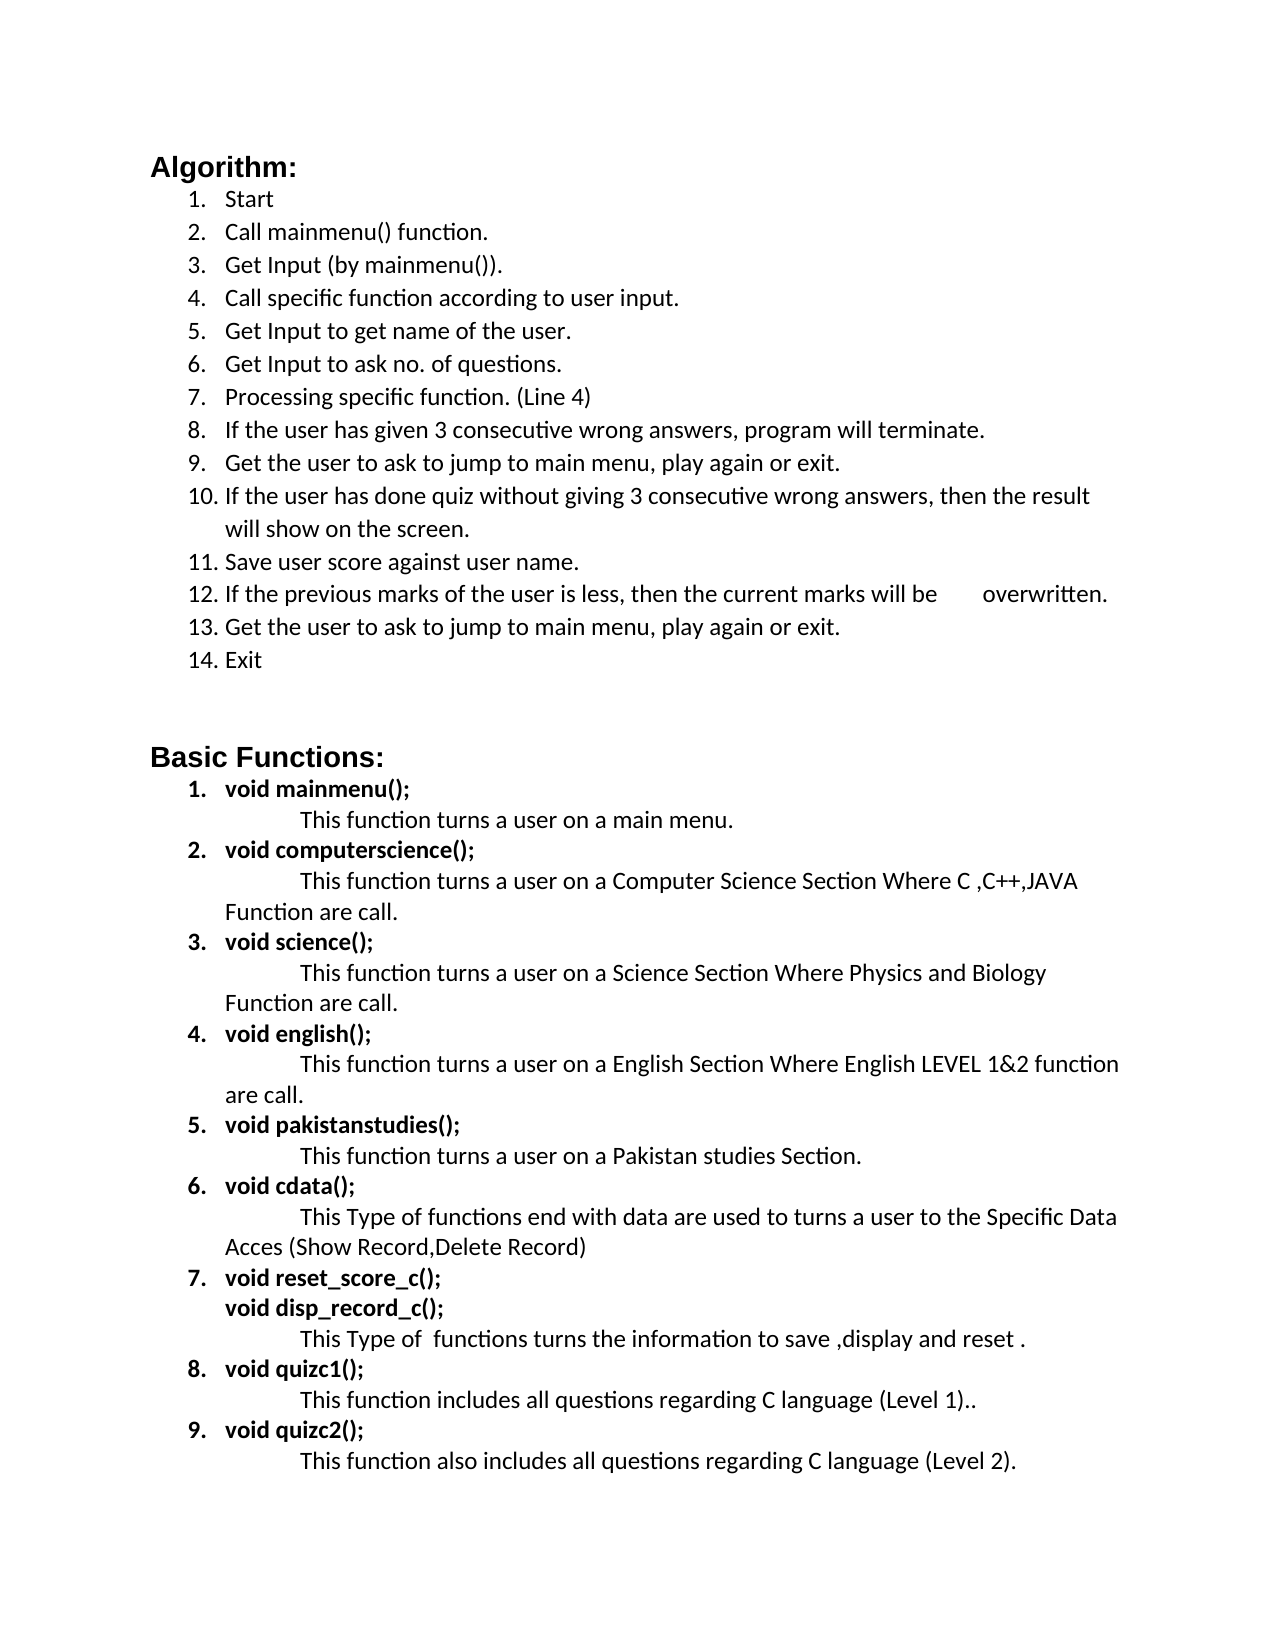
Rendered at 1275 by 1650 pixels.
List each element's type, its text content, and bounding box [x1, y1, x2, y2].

list void disp_record_c(); [225, 1292, 1125, 1323]
list void reset_score_c(); [187, 1262, 1125, 1292]
list Processing specific function. (Line 4) [187, 381, 1125, 412]
list This function turns a user on a main menu. [225, 804, 1125, 834]
list Get Input (by mainmenu()). [187, 249, 1125, 280]
list This function turns a user on a Pakistan studies Section. [225, 1140, 1125, 1170]
list Get Input to get name of the user. [187, 315, 1125, 346]
list Save user score against user name. [187, 546, 1125, 576]
list Exit [187, 644, 1125, 675]
list Get the user to ask to jump to main menu, play again or exit. [187, 447, 1125, 477]
list Get the user to ask to jump to main menu, play again or exit. [187, 611, 1125, 642]
list Start [187, 183, 1125, 214]
list This function also includes all questions regarding C language (Level 2). [225, 1445, 1125, 1476]
list This function turns a user on a Computer Science Section Where C ,C++,JAVA Function are call. [225, 865, 1125, 926]
list This function turns a user on a Science Section Where Physics and Biology Function are call. [225, 957, 1125, 1018]
list void cdata(); [187, 1170, 1125, 1201]
list This function turns a user on a English Section Where English LEVEL 1&2 function are call. [225, 1048, 1125, 1109]
list If the previous marks of the user is less, then the current marks will be overwritten. [187, 578, 1125, 609]
list If the user has done quiz without giving 3 consecutive wrong answers, then the result will show on the screen. [187, 480, 1125, 543]
list If the user has given 3 consecutive wrong answers, program will terminate. [187, 414, 1125, 444]
list void mainmenu(); [187, 773, 1125, 804]
text Algorithm: [150, 150, 1125, 183]
list This Type of functions turns the information to save ,display and reset . [225, 1323, 1125, 1353]
list void pakistanstudies(); [187, 1109, 1125, 1140]
list Call specific function according to user input. [187, 282, 1125, 313]
list void quizc1(); [187, 1353, 1125, 1384]
list void english(); [187, 1018, 1125, 1048]
list Get Input to ask no. of questions. [187, 348, 1125, 379]
list void science(); [187, 926, 1125, 957]
list void computerscience(); [187, 834, 1125, 865]
list Call mainmenu() function. [187, 216, 1125, 247]
list This function includes all questions regarding C language (Level 1).. [225, 1384, 1125, 1414]
list This Type of functions end with data are used to turns a user to the Specific Data Acces (Show Record,Delete Record) [225, 1201, 1125, 1262]
text Basic Functions: [150, 740, 1125, 773]
list void quizc2(); [187, 1414, 1125, 1445]
